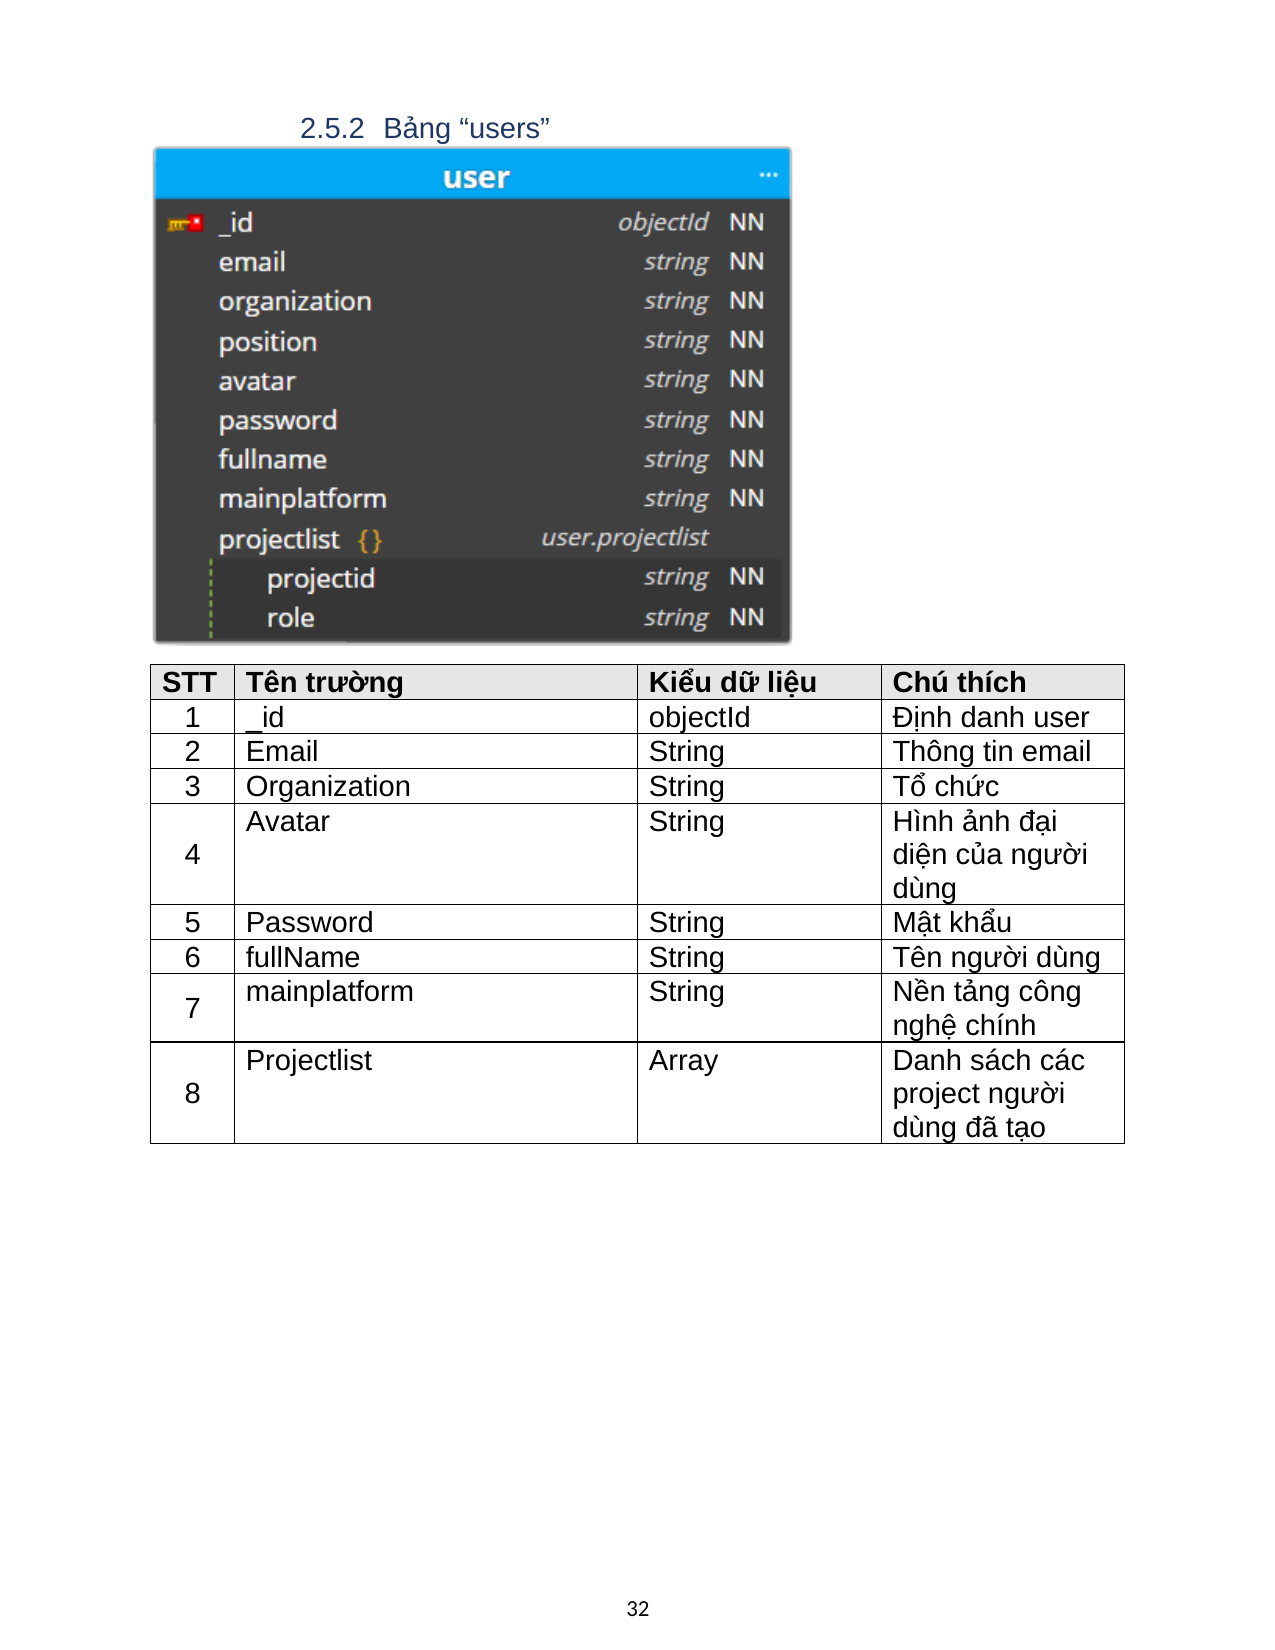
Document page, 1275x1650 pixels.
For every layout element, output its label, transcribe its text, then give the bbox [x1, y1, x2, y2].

table_cell 7 [151, 974, 234, 1041]
table_cell Tên người dùng [882, 940, 1124, 973]
table_cell Projectlist [235, 1043, 637, 1143]
table_cell Avatar [235, 804, 637, 904]
table_cell 5 [151, 905, 234, 939]
table_header STT [151, 665, 234, 699]
table_cell String [638, 905, 881, 939]
table_cell Email [235, 734, 637, 768]
table_cell 6 [151, 940, 234, 973]
table_cell objectId [638, 700, 881, 733]
table_cell Hình ảnh đại diện của người dùng [882, 804, 1124, 904]
table_cell Password [235, 905, 637, 939]
table_cell 2 [151, 734, 234, 768]
table_cell 1 [151, 700, 234, 733]
table_cell String [638, 940, 881, 973]
table_cell Mật khẩu [882, 905, 1124, 939]
table_cell _id [235, 700, 637, 733]
table_cell 8 [151, 1043, 234, 1143]
table_header Kiểu dữ liệu [638, 665, 881, 699]
table_header Chú thích [882, 665, 1124, 699]
table_cell Nền tảng công nghệ chính [882, 974, 1124, 1041]
picture [150, 146, 793, 646]
table_cell 4 [151, 804, 234, 904]
table_cell mainplatform [235, 974, 637, 1041]
table_cell Danh sách các project người dùng đã tạo [882, 1043, 1124, 1143]
table_cell String [638, 769, 881, 802]
table_cell String [638, 734, 881, 768]
table_cell Organization [235, 769, 637, 802]
table_cell String [638, 974, 881, 1041]
table_cell 3 [151, 769, 234, 802]
table_header Tên trường [235, 665, 637, 699]
table_cell String [638, 804, 881, 904]
subtitle 2.5.2 Bảng “users” [225, 111, 1125, 144]
table_cell Tổ chức [882, 769, 1124, 802]
table_cell Định danh user [882, 700, 1124, 733]
table_cell Array [638, 1043, 881, 1143]
table_cell Thông tin email [882, 734, 1124, 768]
table_cell fullName [235, 940, 637, 973]
